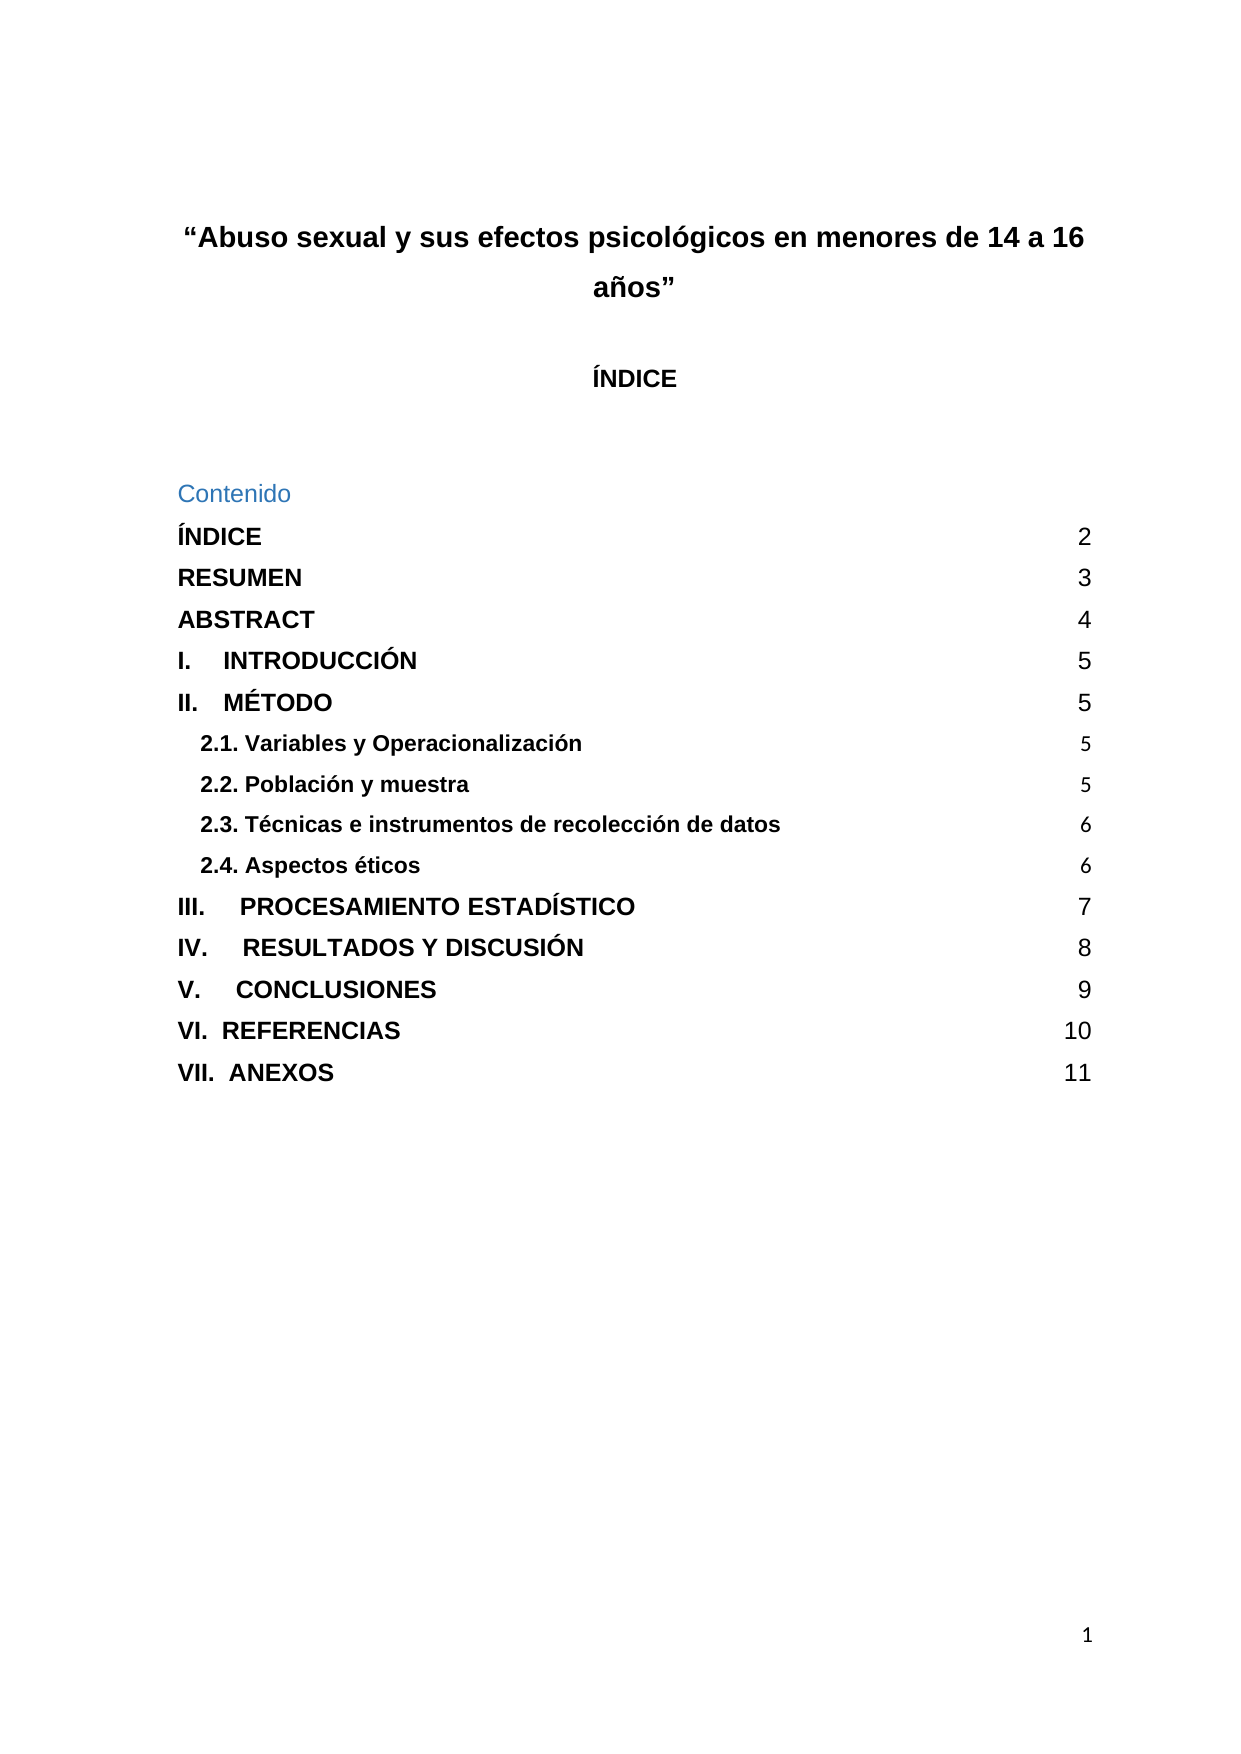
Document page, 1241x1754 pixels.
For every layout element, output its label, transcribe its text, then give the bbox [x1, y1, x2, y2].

subtitle ÍNDICE [177, 363, 1092, 392]
text Contenido [177, 479, 1092, 508]
text “Abuso sexual y sus efectos psicológicos en menores de 14 a 16 años” [177, 220, 1091, 304]
